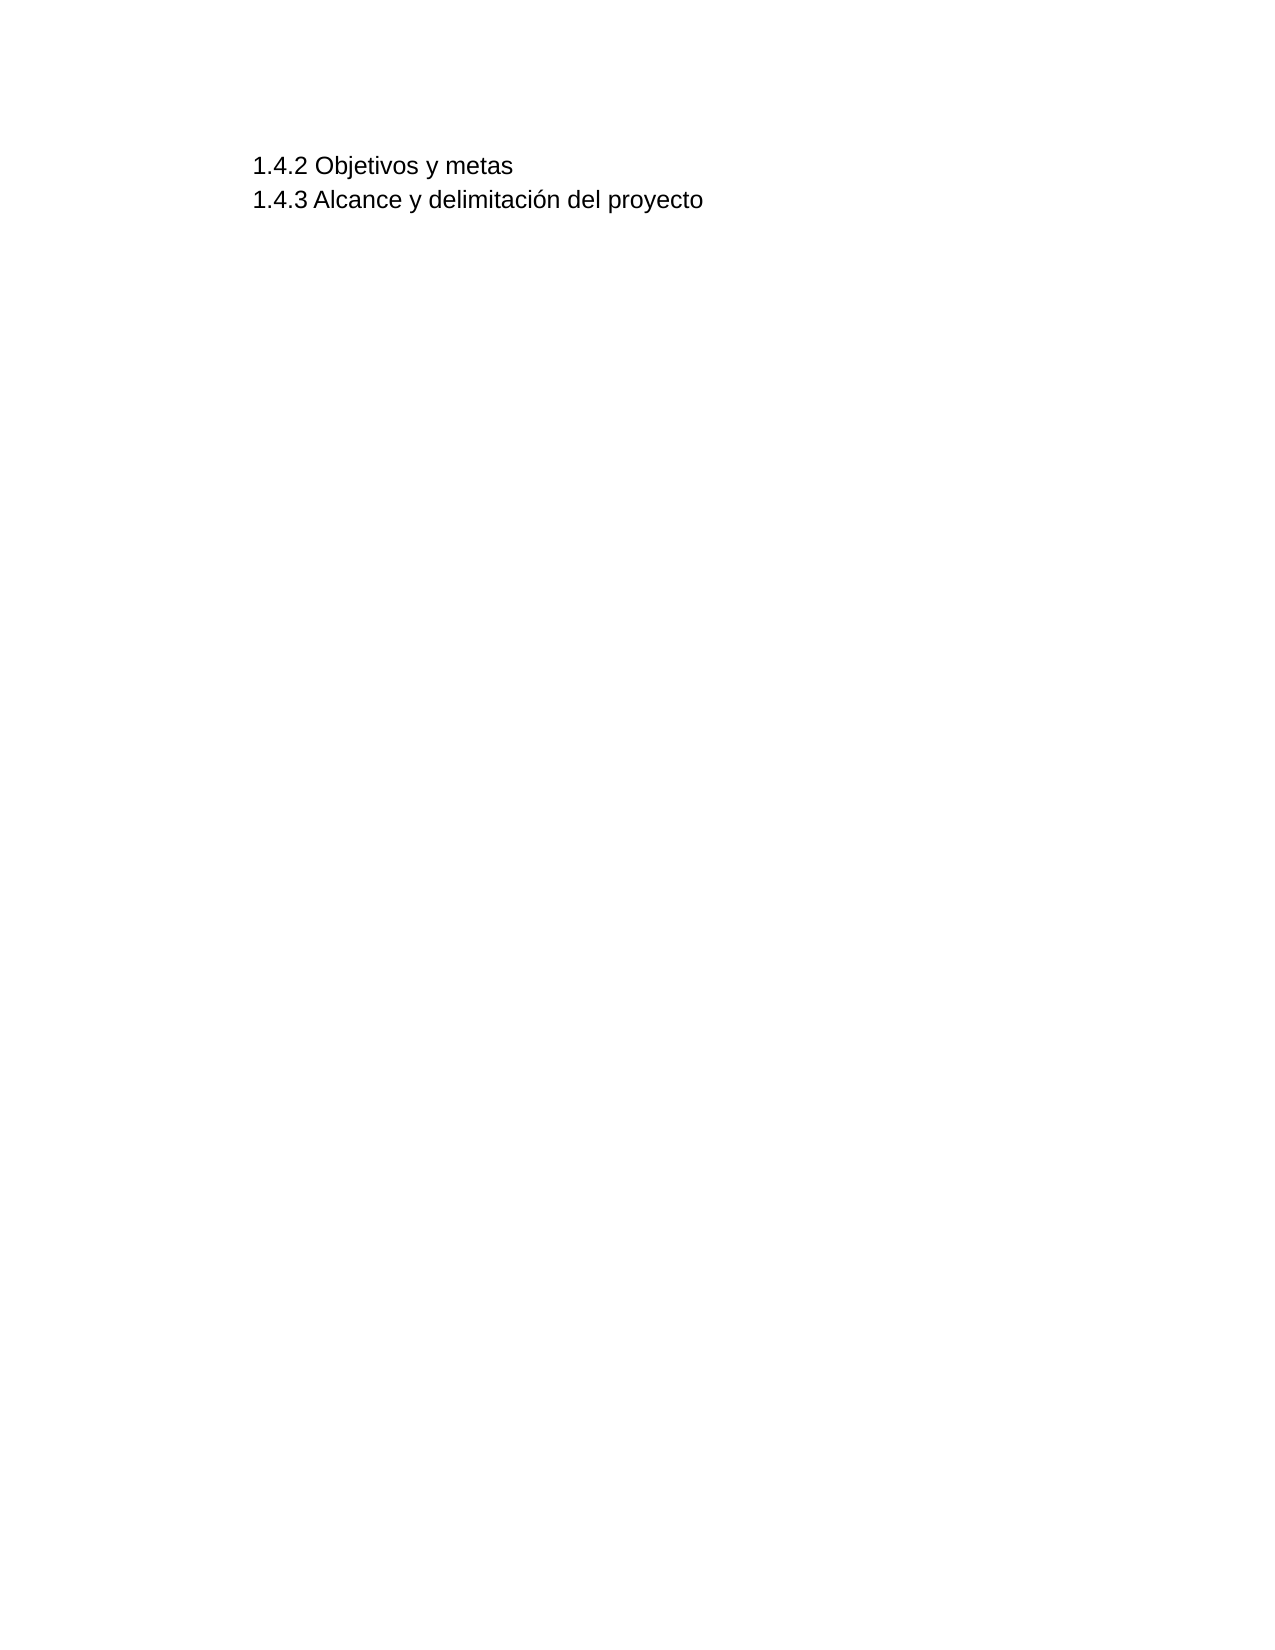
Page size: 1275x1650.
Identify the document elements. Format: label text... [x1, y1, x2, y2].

list 1.4.2 Objetivos y metas [215, 148, 1098, 182]
list 1.4.3 Alcance y delimitación del proyecto [215, 182, 1098, 216]
